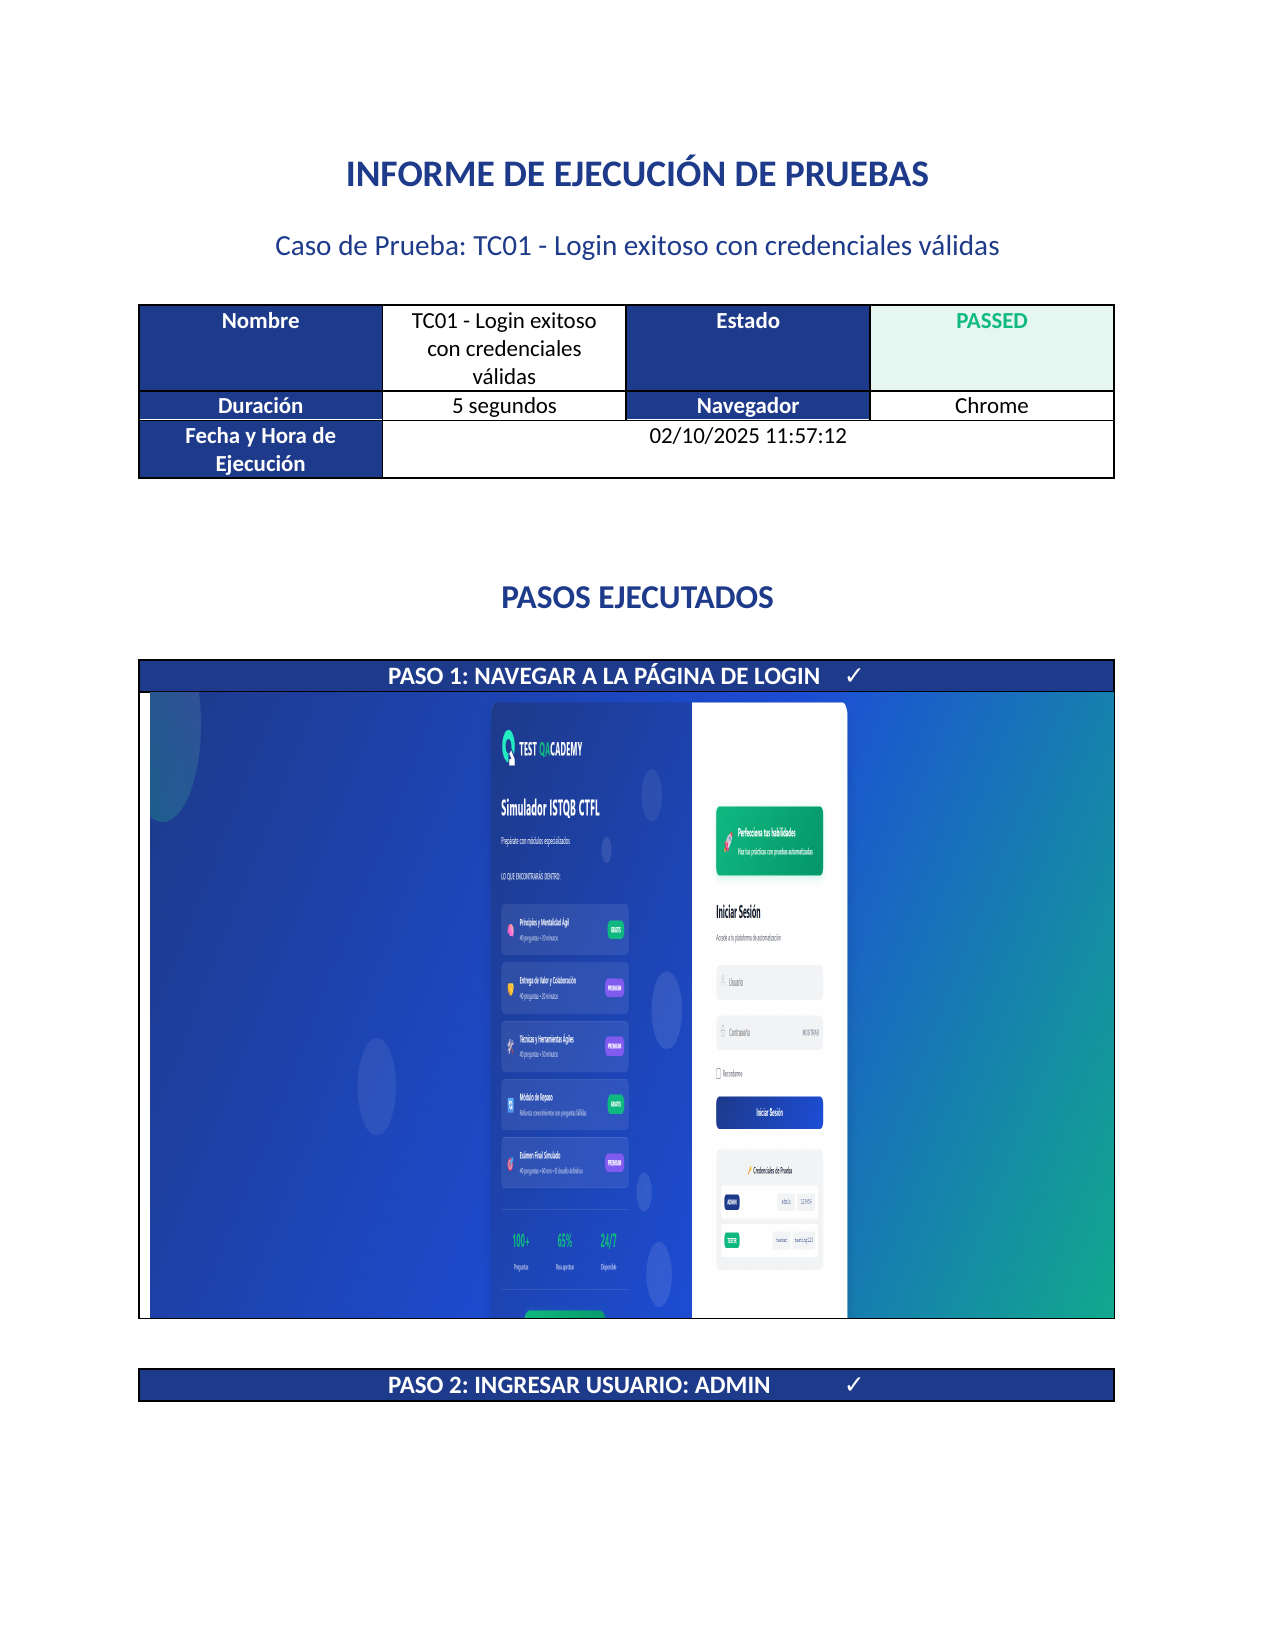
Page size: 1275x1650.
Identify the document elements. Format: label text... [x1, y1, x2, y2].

table_cell 02/10/2025 11:57:12 [383, 421, 1113, 477]
table_header PASO 1: NAVEGAR A LA PÁGINA DE LOGIN ✓ [140, 673, 1113, 707]
table_header TC01 - Login exitoso con credenciales válidas [383, 306, 625, 390]
picture [150, 708, 1114, 1334]
text Caso de Prueba: TC01 - Login exitoso con credenciales válidas [150, 227, 1125, 263]
table_cell 5 segundos [383, 392, 625, 419]
table_cell Chrome [871, 392, 1113, 419]
table_header Nombre [140, 306, 382, 390]
text INFORME DE EJECUCIÓN DE PRUEBAS [150, 150, 1125, 196]
table_cell Navegador [627, 392, 869, 419]
table_cell Fecha y Hora de Ejecución [140, 421, 382, 477]
table_cell Duración [140, 392, 382, 419]
table_header Estado [627, 306, 869, 390]
table_header PASSED [871, 306, 1113, 390]
table_header PASO 2: INGRESAR USUARIO: ADMIN ✓ [140, 1391, 1113, 1425]
text PASOS EJECUTADOS [150, 588, 1125, 629]
table_cell [140, 708, 150, 1333]
